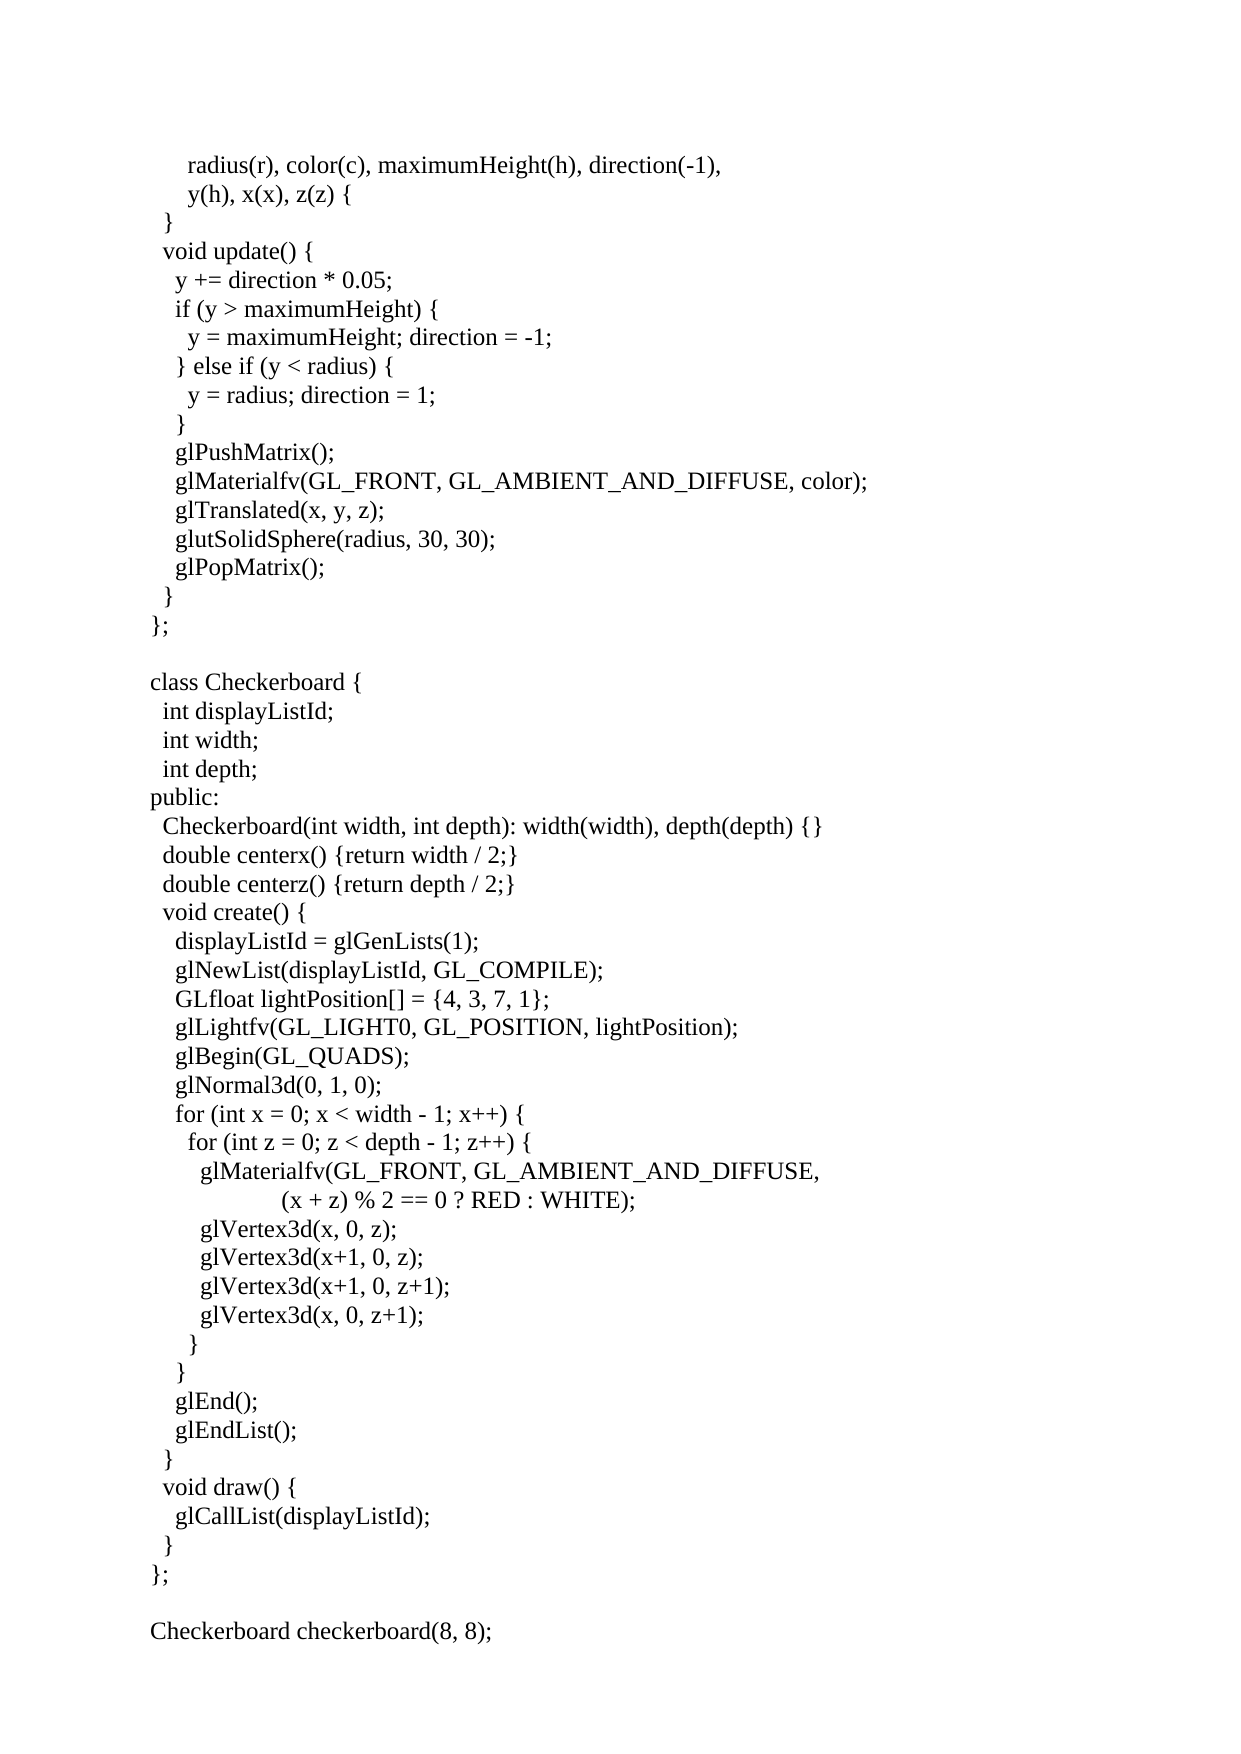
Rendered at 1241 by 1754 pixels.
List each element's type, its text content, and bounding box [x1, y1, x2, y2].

text y = radius; direction = 1; [150, 380, 1090, 409]
text Checkerboard checkerboard(8, 8); [150, 1616, 1090, 1645]
text Checkerboard(int width, int depth): width(width), depth(depth) {} [150, 811, 1090, 840]
text void create() { [150, 897, 1090, 926]
text glPopMatrix(); [150, 552, 1090, 581]
text displayListId = glGenLists(1); [150, 926, 1090, 955]
text }; [150, 610, 1090, 639]
text int depth; [150, 754, 1090, 782]
text } [150, 1530, 1090, 1559]
text (x + z) % 2 == 0 ? RED : WHITE); [150, 1185, 1090, 1214]
text } [150, 581, 1090, 610]
text glBegin(GL_QUADS); [150, 1041, 1090, 1070]
text glPushMatrix(); [150, 437, 1090, 466]
text y += direction * 0.05; [150, 265, 1090, 294]
text glVertex3d(x+1, 0, z); [150, 1242, 1090, 1271]
text glEndList(); [150, 1415, 1090, 1444]
text } else if (y < radius) { [150, 351, 1090, 380]
text double centerz() {return depth / 2;} [150, 869, 1090, 897]
text glEnd(); [150, 1386, 1090, 1415]
text for (int x = 0; x < width - 1; x++) { [150, 1099, 1090, 1127]
text glMaterialfv(GL_FRONT, GL_AMBIENT_AND_DIFFUSE, color); [150, 466, 1090, 495]
text } [150, 1444, 1090, 1472]
text glVertex3d(x, 0, z); [150, 1214, 1090, 1242]
text if (y > maximumHeight) { [150, 294, 1090, 322]
text for (int z = 0; z < depth - 1; z++) { [150, 1127, 1090, 1156]
text GLfloat lightPosition[] = {4, 3, 7, 1}; [150, 984, 1090, 1012]
text void update() { [150, 236, 1090, 265]
text y(h), x(x), z(z) { [150, 179, 1090, 207]
text }; [150, 1559, 1090, 1587]
text } [150, 207, 1090, 236]
text class Checkerboard { [150, 667, 1090, 696]
text } [150, 1357, 1090, 1386]
text int displayListId; [150, 696, 1090, 725]
text public: [150, 782, 1090, 811]
text glNewList(displayListId, GL_COMPILE); [150, 955, 1090, 984]
text glMaterialfv(GL_FRONT, GL_AMBIENT_AND_DIFFUSE, [150, 1156, 1090, 1185]
text glCallList(displayListId); [150, 1501, 1090, 1530]
text glNormal3d(0, 1, 0); [150, 1070, 1090, 1099]
text double centerx() {return width / 2;} [150, 840, 1090, 869]
text glTranslated(x, y, z); [150, 495, 1090, 524]
text radius(r), color(c), maximumHeight(h), direction(-1), [150, 150, 1090, 179]
text glVertex3d(x, 0, z+1); [150, 1300, 1090, 1329]
text y = maximumHeight; direction = -1; [150, 322, 1090, 351]
text } [150, 409, 1090, 437]
text glutSolidSphere(radius, 30, 30); [150, 524, 1090, 552]
text } [150, 1329, 1090, 1357]
text glLightfv(GL_LIGHT0, GL_POSITION, lightPosition); [150, 1012, 1090, 1041]
text glVertex3d(x+1, 0, z+1); [150, 1271, 1090, 1300]
text void draw() { [150, 1472, 1090, 1501]
text int width; [150, 725, 1090, 754]
